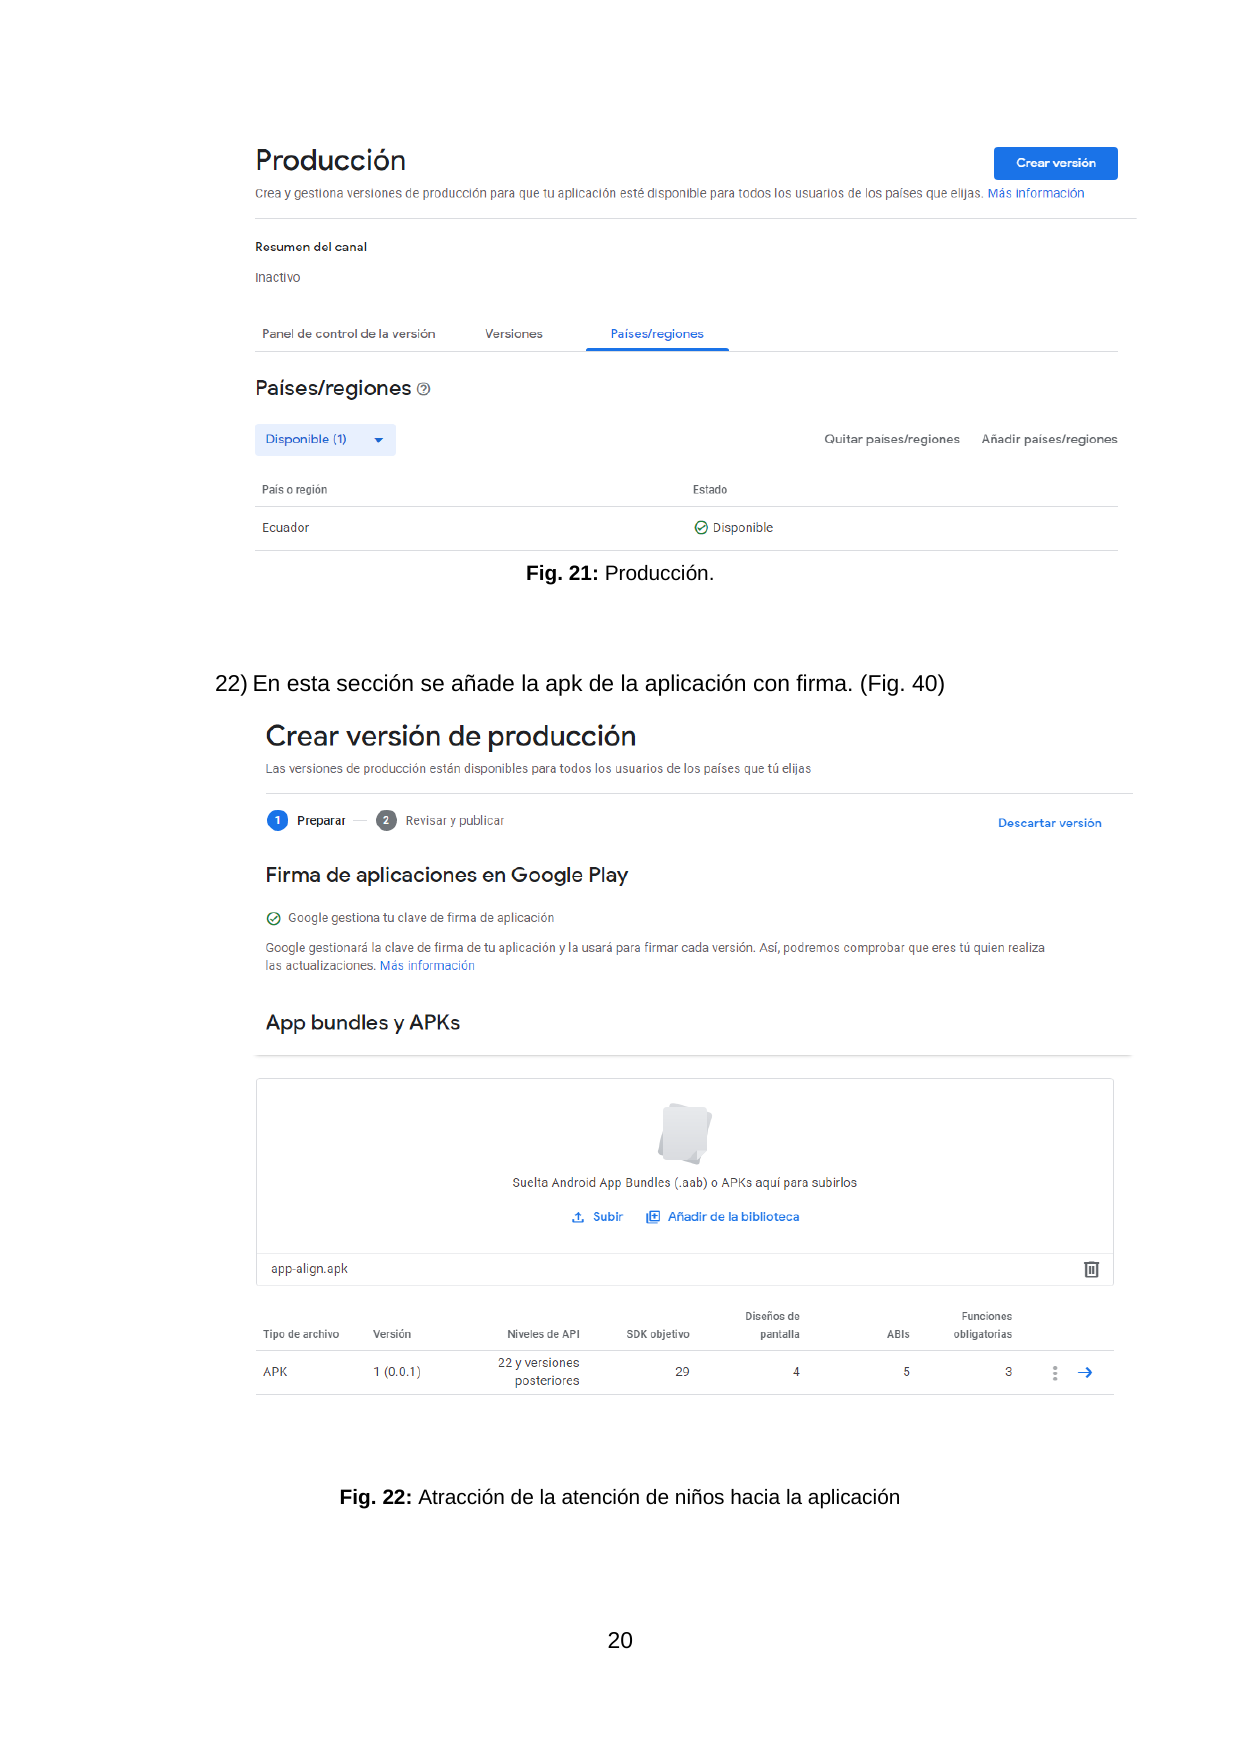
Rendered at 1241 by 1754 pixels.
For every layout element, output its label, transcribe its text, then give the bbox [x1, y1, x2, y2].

list En esta sección se añade la apk de la aplicación con firma. (Fig. 40) [215, 670, 1063, 697]
picture [251, 147, 1137, 561]
picture [252, 1046, 1138, 1420]
picture [252, 709, 1138, 1034]
